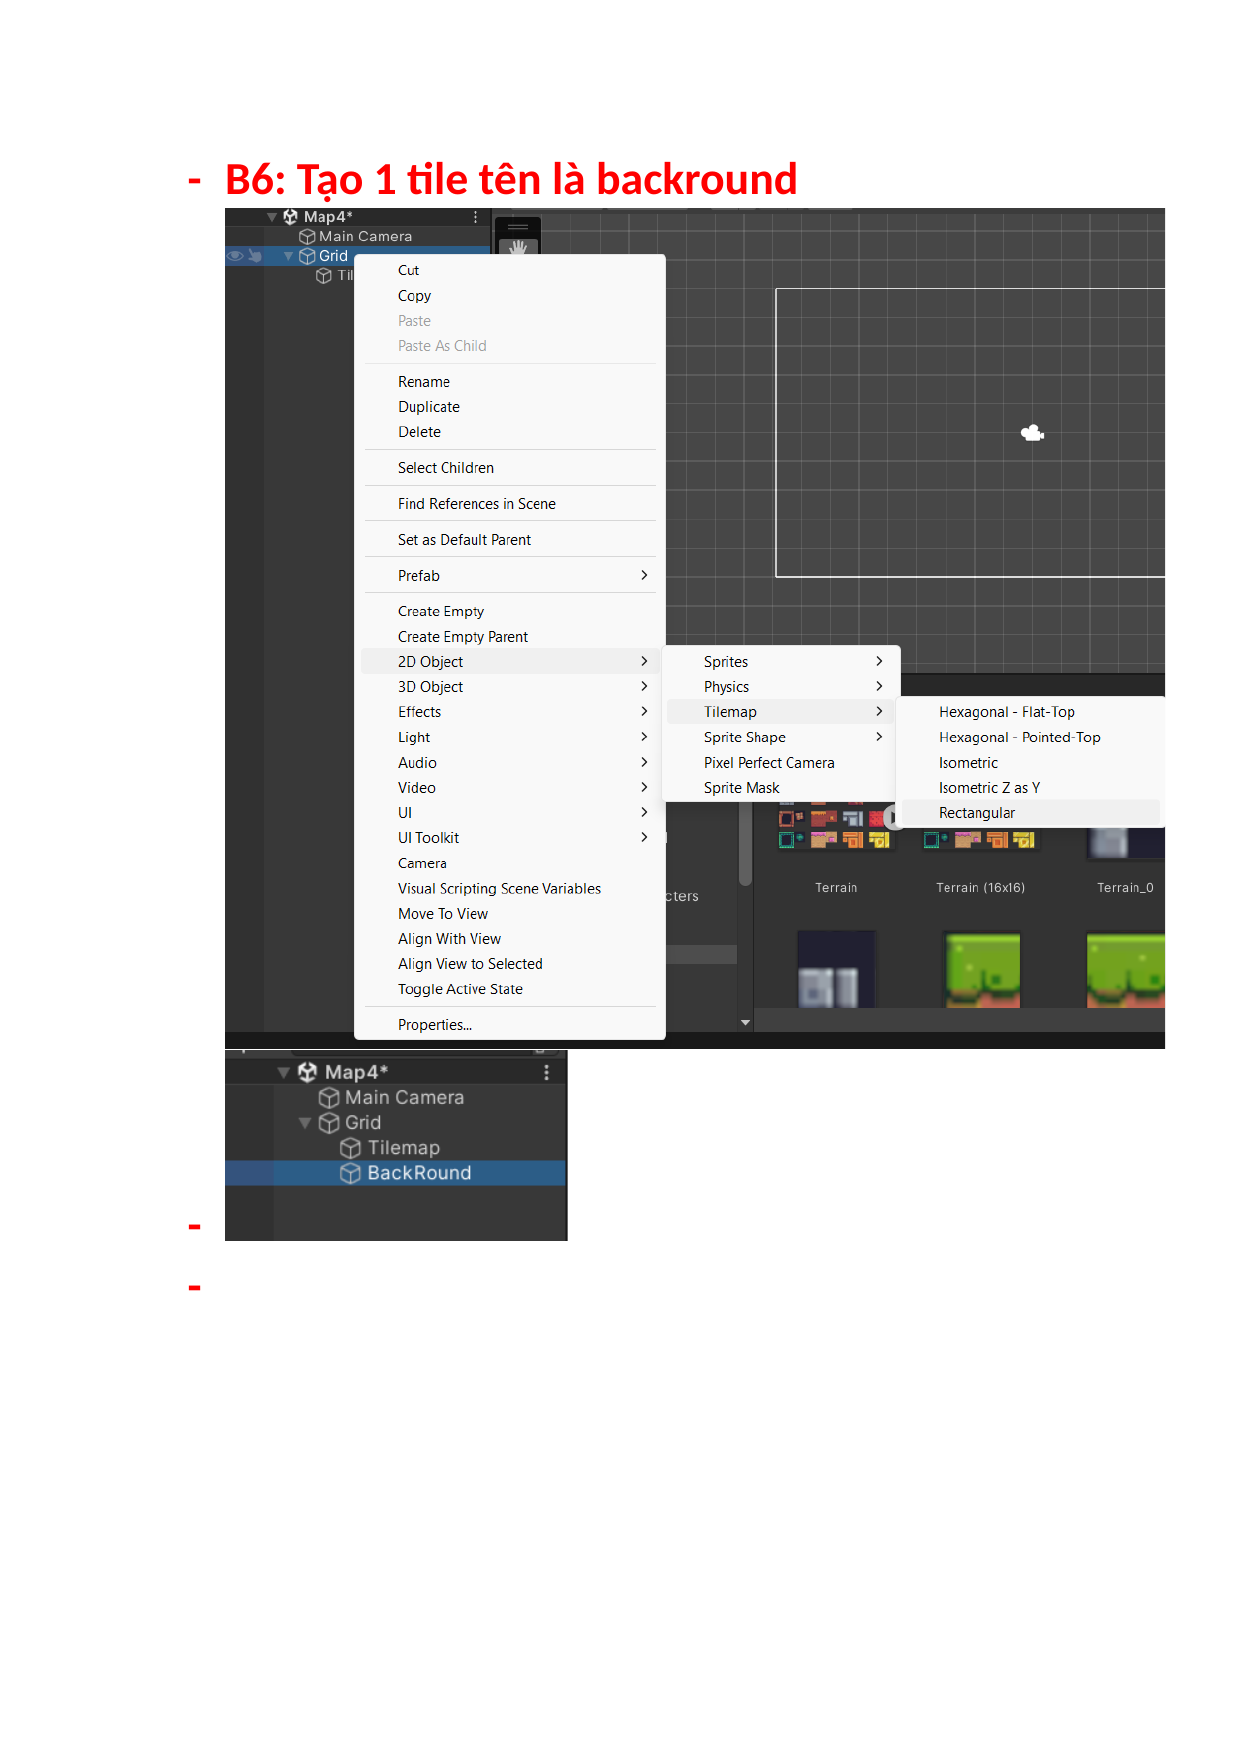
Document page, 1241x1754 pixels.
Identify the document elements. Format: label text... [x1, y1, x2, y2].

picture [225, 208, 1166, 1049]
picture [225, 1050, 568, 1241]
